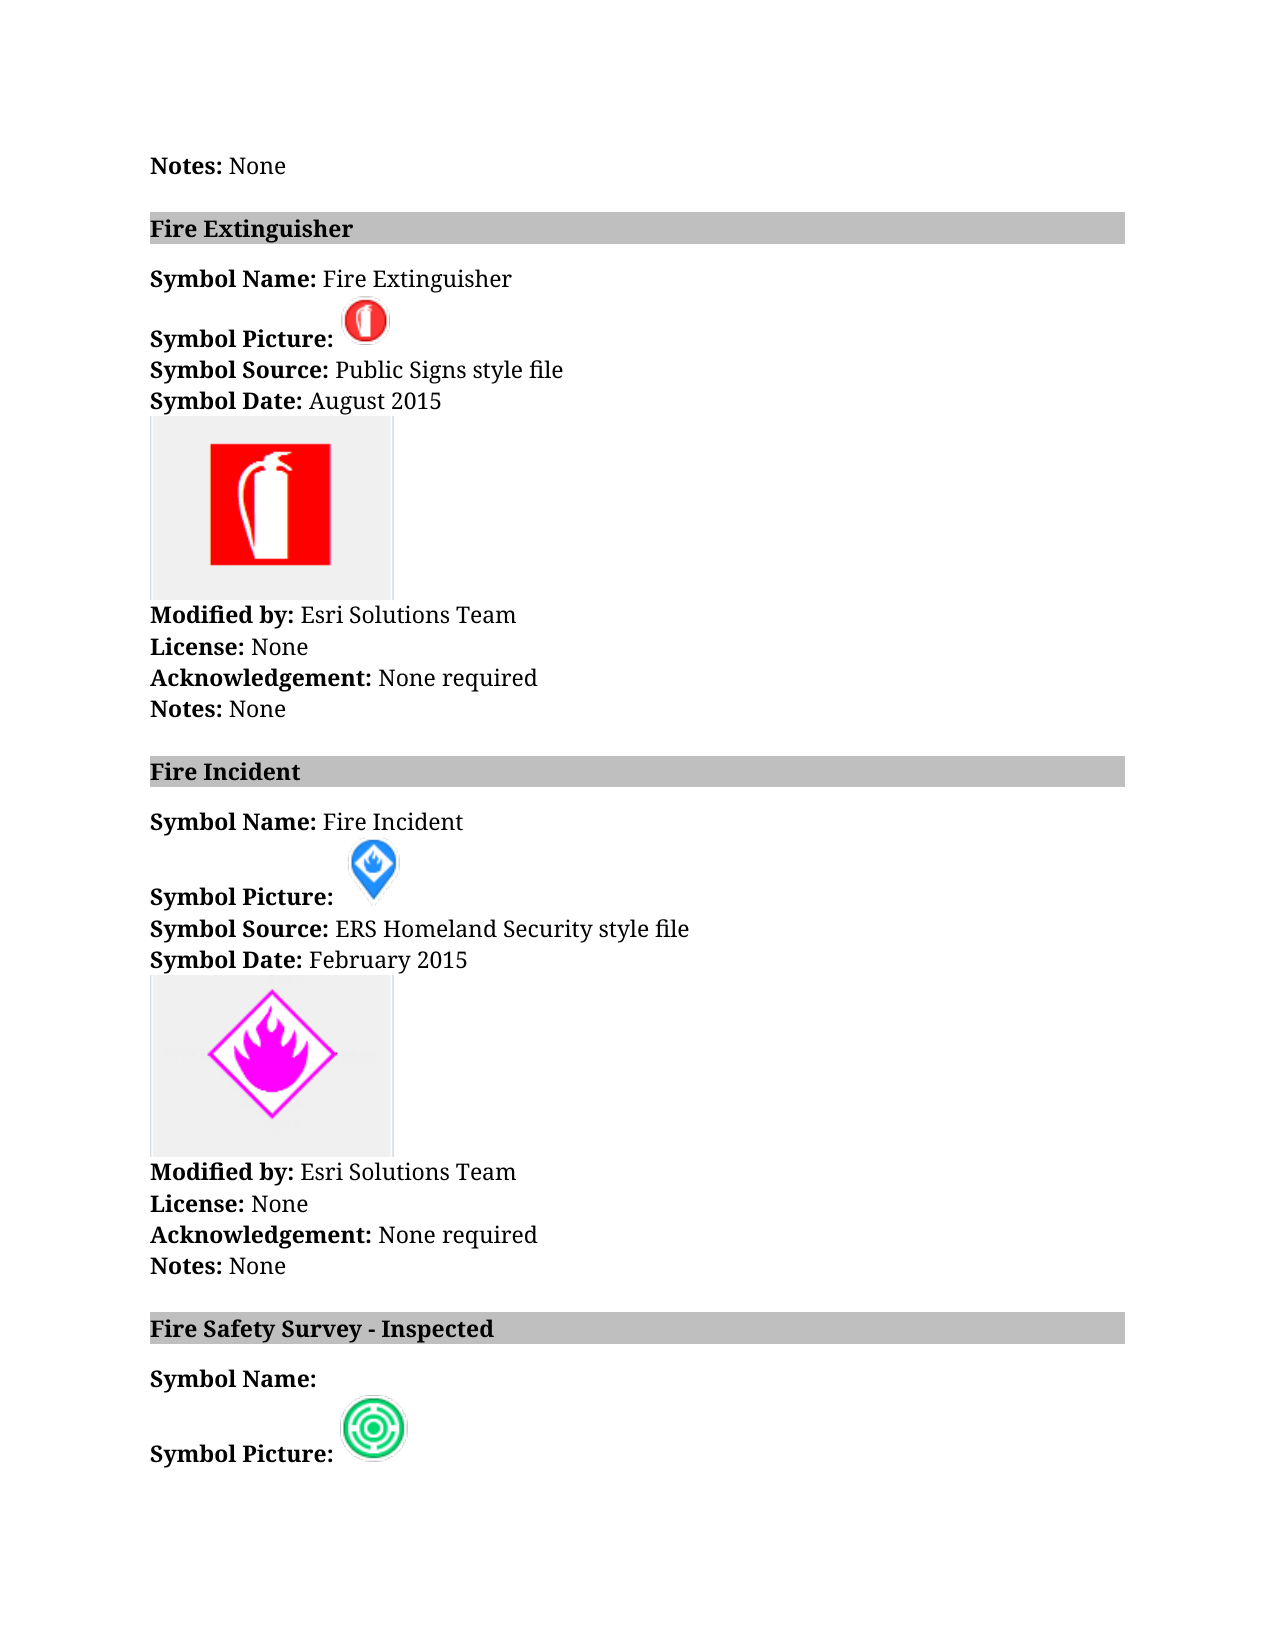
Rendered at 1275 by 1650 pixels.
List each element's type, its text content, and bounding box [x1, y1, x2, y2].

text Symbol Picture: [150, 1394, 1125, 1469]
text Symbol Name: [150, 1363, 1125, 1394]
text Symbol Date: August 2015 [150, 385, 1125, 417]
text Modified by: Esri Solutions Team [150, 599, 1125, 631]
text Symbol Source: Public Signs style file [150, 354, 1125, 385]
picture [150, 416, 394, 600]
text Acknowledgement: None required [150, 1219, 1125, 1250]
text License: None [150, 1187, 1125, 1219]
text Symbol Picture: [150, 294, 1125, 354]
text Symbol Date: February 2015 [150, 944, 1125, 975]
text Symbol Picture: [150, 837, 1125, 912]
text Acknowledgement: None required [150, 662, 1125, 693]
text Fire Extinguisher [150, 212, 1125, 244]
picture [339, 294, 393, 348]
picture [339, 837, 408, 906]
text Notes: None [150, 1250, 1125, 1281]
text License: None [150, 631, 1125, 662]
text Fire Incident [150, 756, 1125, 787]
text Notes: None [150, 150, 1125, 181]
picture [339, 1394, 408, 1463]
picture [150, 975, 394, 1157]
text Symbol Source: ERS Homeland Security style file [150, 912, 1125, 944]
text Modified by: Esri Solutions Team [150, 1156, 1125, 1187]
text Symbol Name: Fire Incident [150, 806, 1125, 837]
text Fire Safety Survey - Inspected [150, 1312, 1125, 1344]
text Symbol Name: Fire Extinguisher [150, 263, 1125, 294]
text Notes: None [150, 693, 1125, 724]
